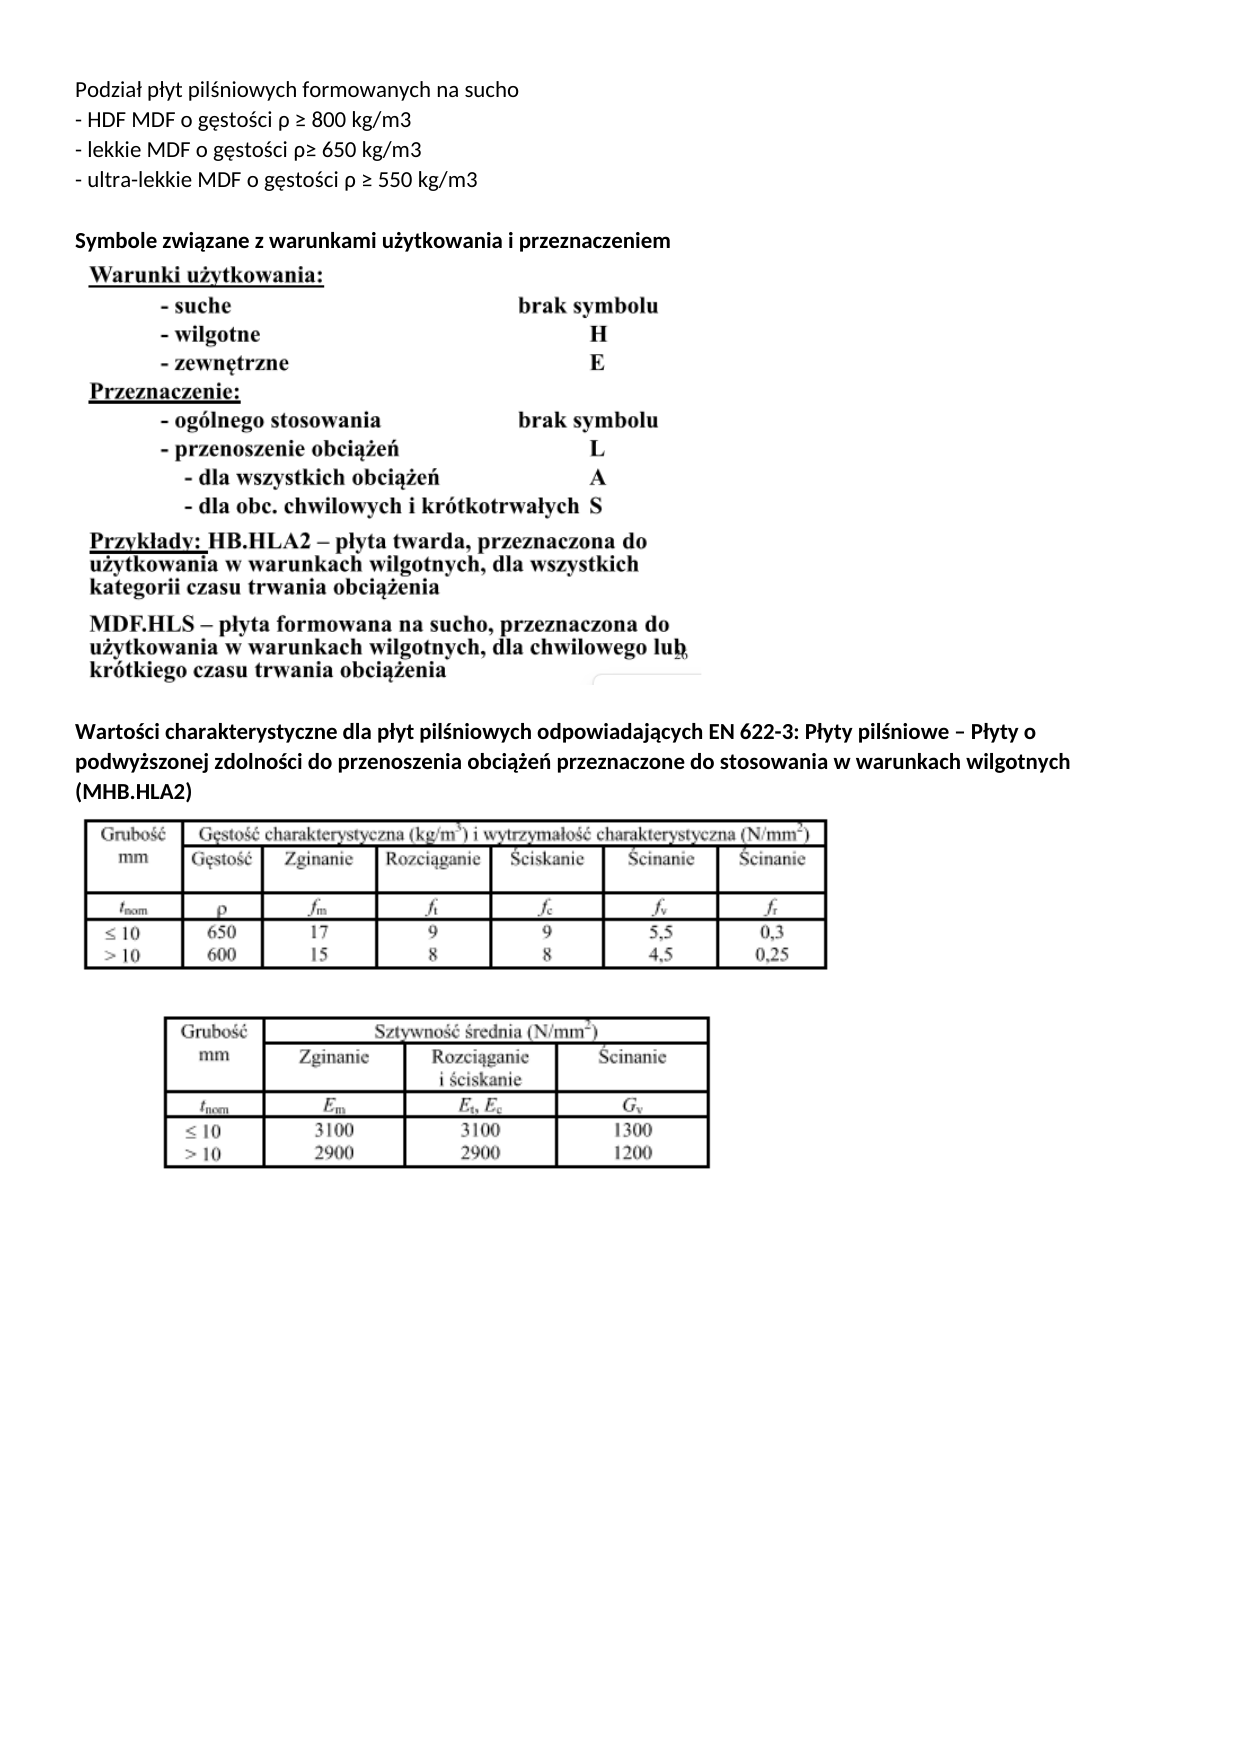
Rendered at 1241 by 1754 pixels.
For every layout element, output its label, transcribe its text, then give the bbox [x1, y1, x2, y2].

text Wartości charakterystyczne dla płyt pilśniowych odpowiadających EN 622-3: Płyty pilśniowe – Płyty o podwyższonej zdolności do przenoszenia obciążeń przeznaczone do stosowania w warunkach wilgotnych (MHB.HLA2) [75, 717, 1165, 805]
text - HDF MDF o gęstości ρ ≥ 800 kg/m3 [75, 105, 1165, 133]
picture [75, 807, 839, 1178]
text Symbole związane z warunkami użytkowania i przeznaczeniem [75, 226, 1165, 254]
text - ultra-lekkie MDF o gęstości ρ ≥ 550 kg/m3 [75, 166, 1165, 194]
text - lekkie MDF o gęstości ρ≥ 650 kg/m3 [75, 135, 1165, 163]
text Podział płyt pilśniowych formowanych na sucho [75, 75, 1165, 103]
picture [75, 256, 702, 685]
